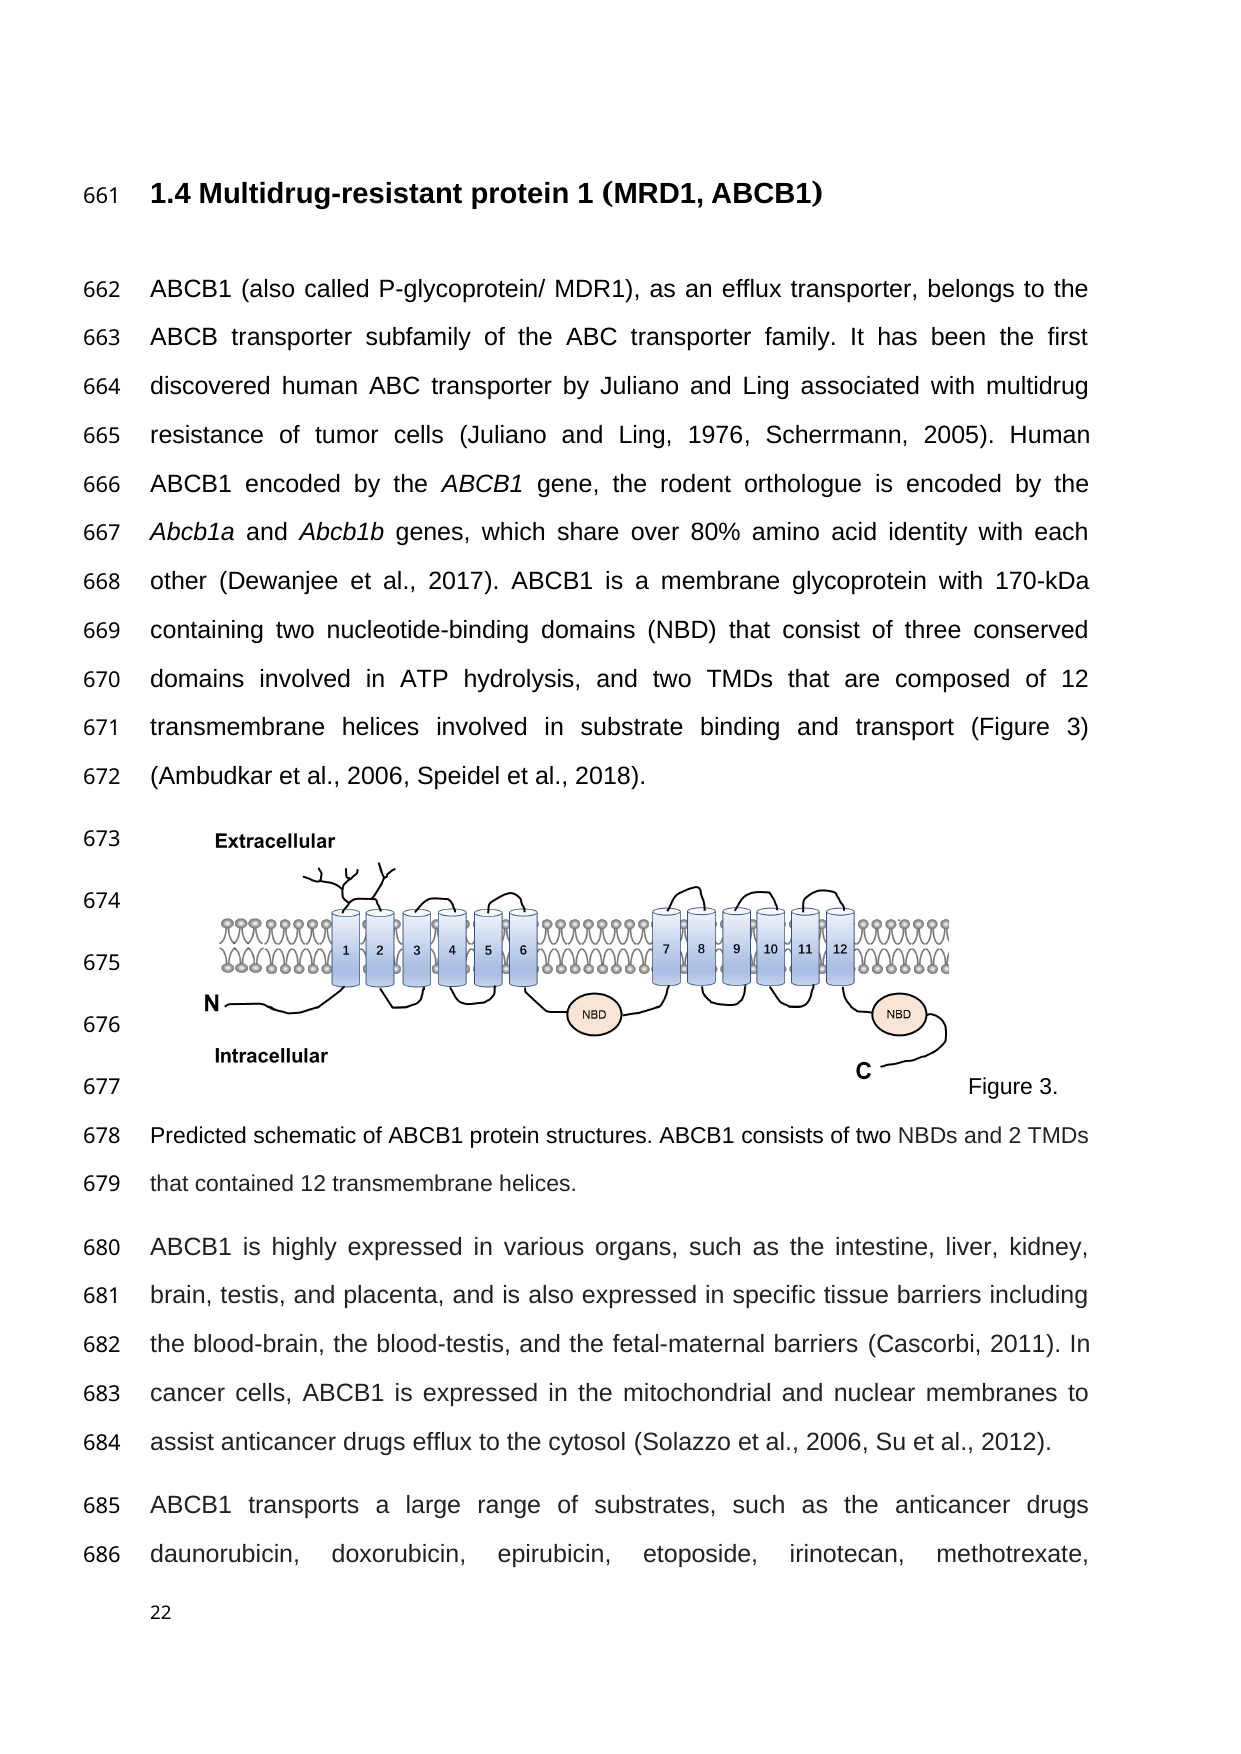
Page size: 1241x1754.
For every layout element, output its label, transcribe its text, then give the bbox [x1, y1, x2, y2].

text ABCB1 is highly expressed in various organs, such as the intestine, liver, kidney, brain, testis, and placenta, and is also expressed in specific tissue barriers including the blood-brain, the blood-testis, and the fetal-maternal barriers (Cascorbi, 2011). In cancer cells, ABCB1 is expressed in the mitochondrial and nuclear membranes to assist anticancer drugs efflux to the cytosol (Solazzo et al., 2006, Su et al., 2012). [150, 1229, 1090, 1457]
subtitle 1.4 Multidrug-resistant protein 1 (MRD1, ABCB1) [150, 160, 1090, 225]
picture [195, 825, 948, 1085]
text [150, 1488, 1090, 1569]
text Figure 3. Predicted schematic of ABCB1 protein structures. ABCB1 consists of two NBDs and 2 TMDs that contained 12 transmembrane helices. [150, 1070, 1090, 1200]
text ABCB1 (also called P-glycoprotein/ MDR1), as an efflux transporter, belongs to the ABCB transporter subfamily of the ABC transporter family. It has been the first discovered human ABC transporter by Juliano and Ling associated with multidrug resistance of tumor cells (Juliano and Ling, 1976, Scherrmann, 2005). Human ABCB1 encoded by the ABCB1 gene, the rodent orthologue is encoded by the Abcb1a and Abcb1b genes, which share over 80% amino acid identity with each other (Dewanjee et al., 2017). ABCB1 is a membrane glycoprotein with 170-kDa containing two nucleotide-binding domains (NBD) that consist of three conserved domains involved in ATP hydrolysis, and two TMDs that are composed of 12 transmembrane helices involved in substrate binding and transport (Figure 3) (Ambudkar et al., 2006, Speidel et al., 2018). [150, 272, 1090, 792]
